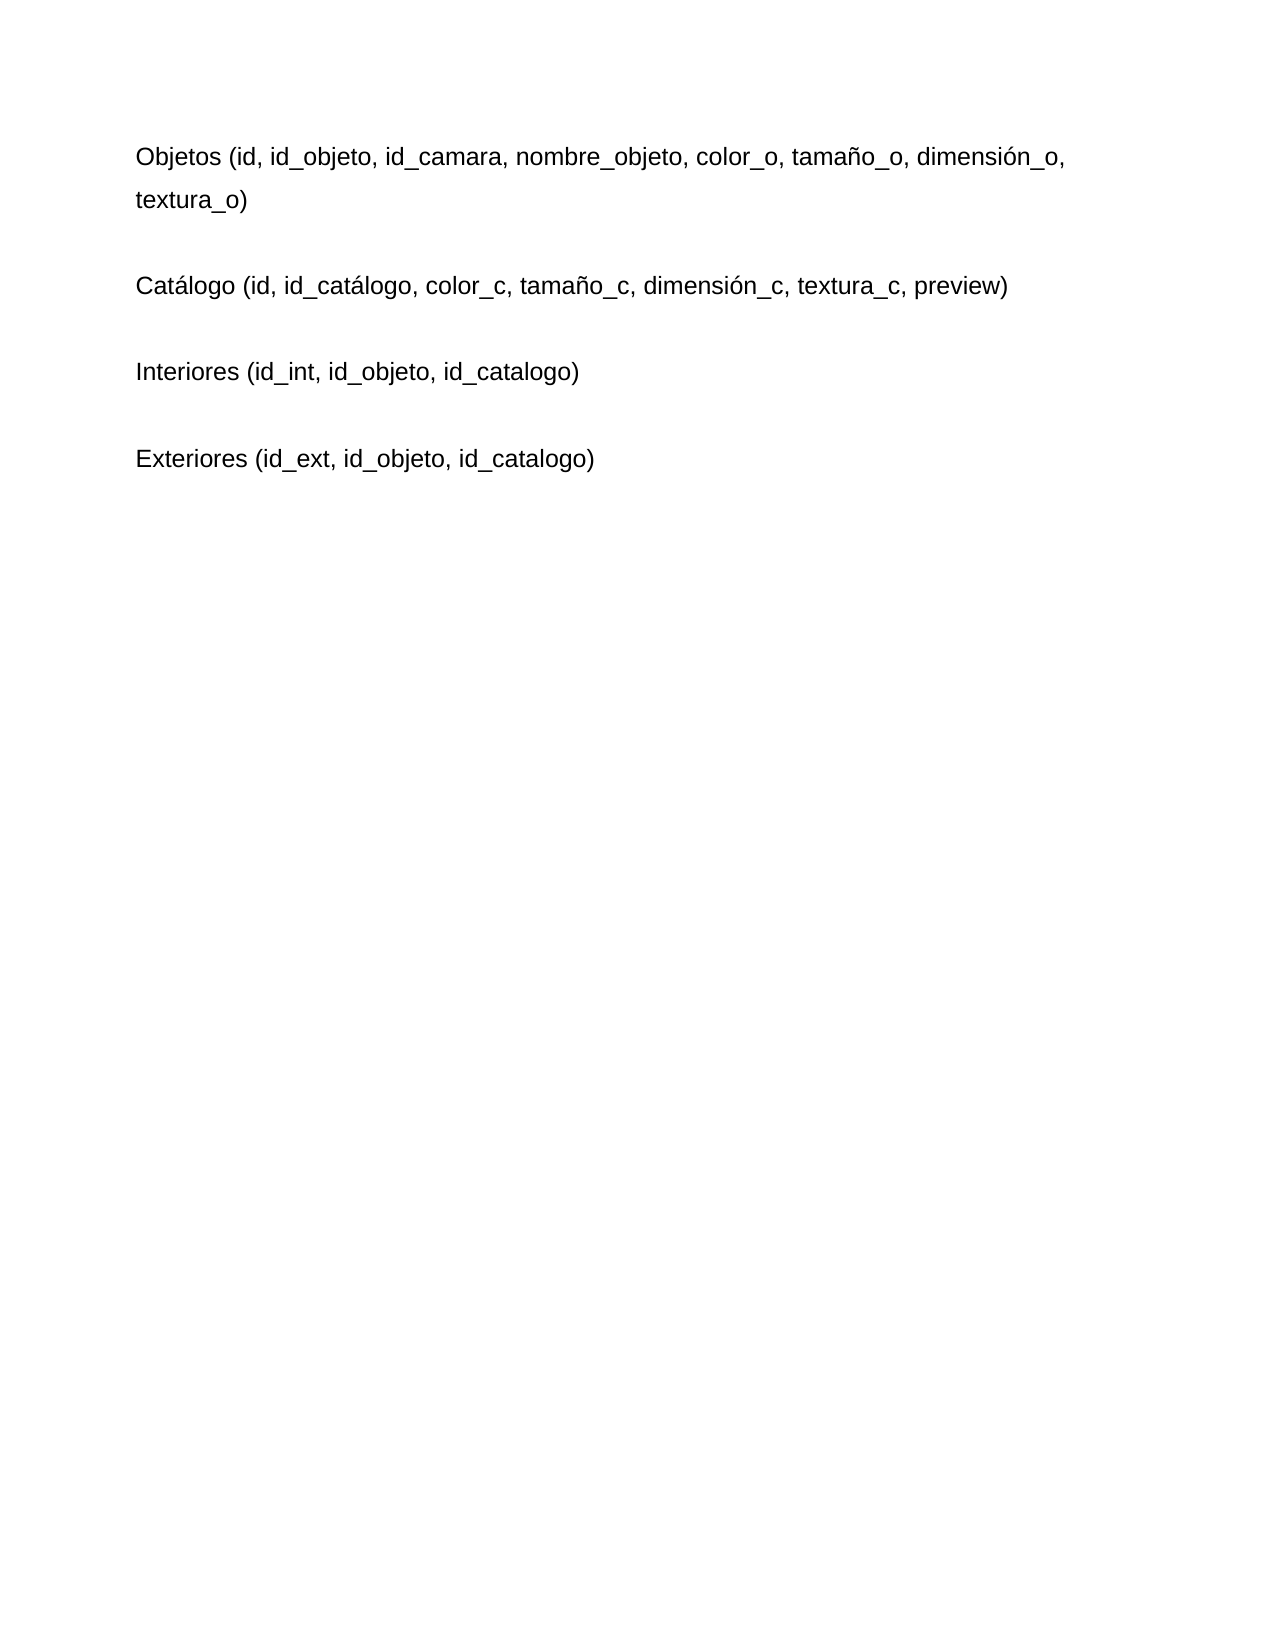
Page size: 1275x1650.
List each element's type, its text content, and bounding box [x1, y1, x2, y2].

text Interiores (id_int, id_objeto, id_catalogo) [135, 357, 1096, 386]
text Exteriores (id_ext, id_objeto, id_catalogo) [135, 443, 1096, 472]
text Objetos (id, id_objeto, id_camara, nombre_objeto, color_o, tamaño_o, dimensión_o, textura_o) [135, 142, 1096, 213]
text Catálogo (id, id_catálogo, color_c, tamaño_c, dimensión_c, textura_c, preview) [135, 271, 1096, 300]
